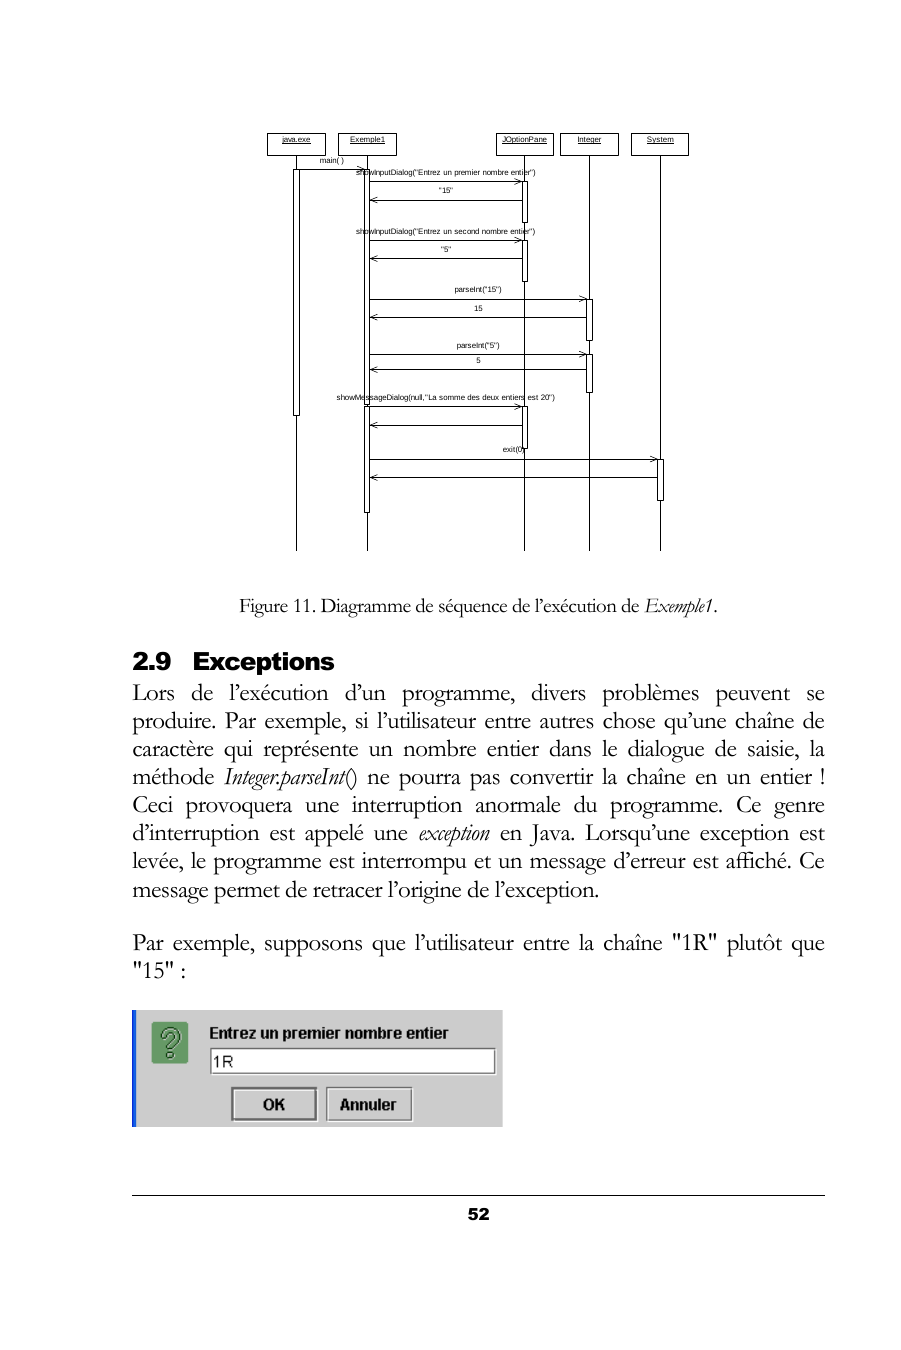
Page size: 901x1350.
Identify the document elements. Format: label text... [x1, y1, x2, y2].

text Lors de l’exécution d’un programme, divers problèmes peuvent se produire. Par exemple, si l’utilisateur entre autres chose qu’une chaîne de caractère qui représente un nombre entier dans le dialogue de saisie, la méthode Integer.parseInt() ne pourra pas convertir la chaîne en un entier ! Ceci provoquera une interruption anormale du programme. Ce genre d’interruption est appelé une exception en Java. Lorsqu’une exception est levée, le programme est interrompu et un message d’erreur est affiché. Ce message permet de retracer l’origine de l’exception. [132, 679, 825, 904]
subtitle Exceptions [132, 643, 825, 679]
picture [132, 1010, 503, 1127]
text Par exemple, supposons que l’utilisateur entre la chaîne "1R" plutôt que "15" : [132, 929, 825, 985]
text Figure 11. Diagramme de séquence de l’exécution de Exemple1. [132, 595, 825, 618]
